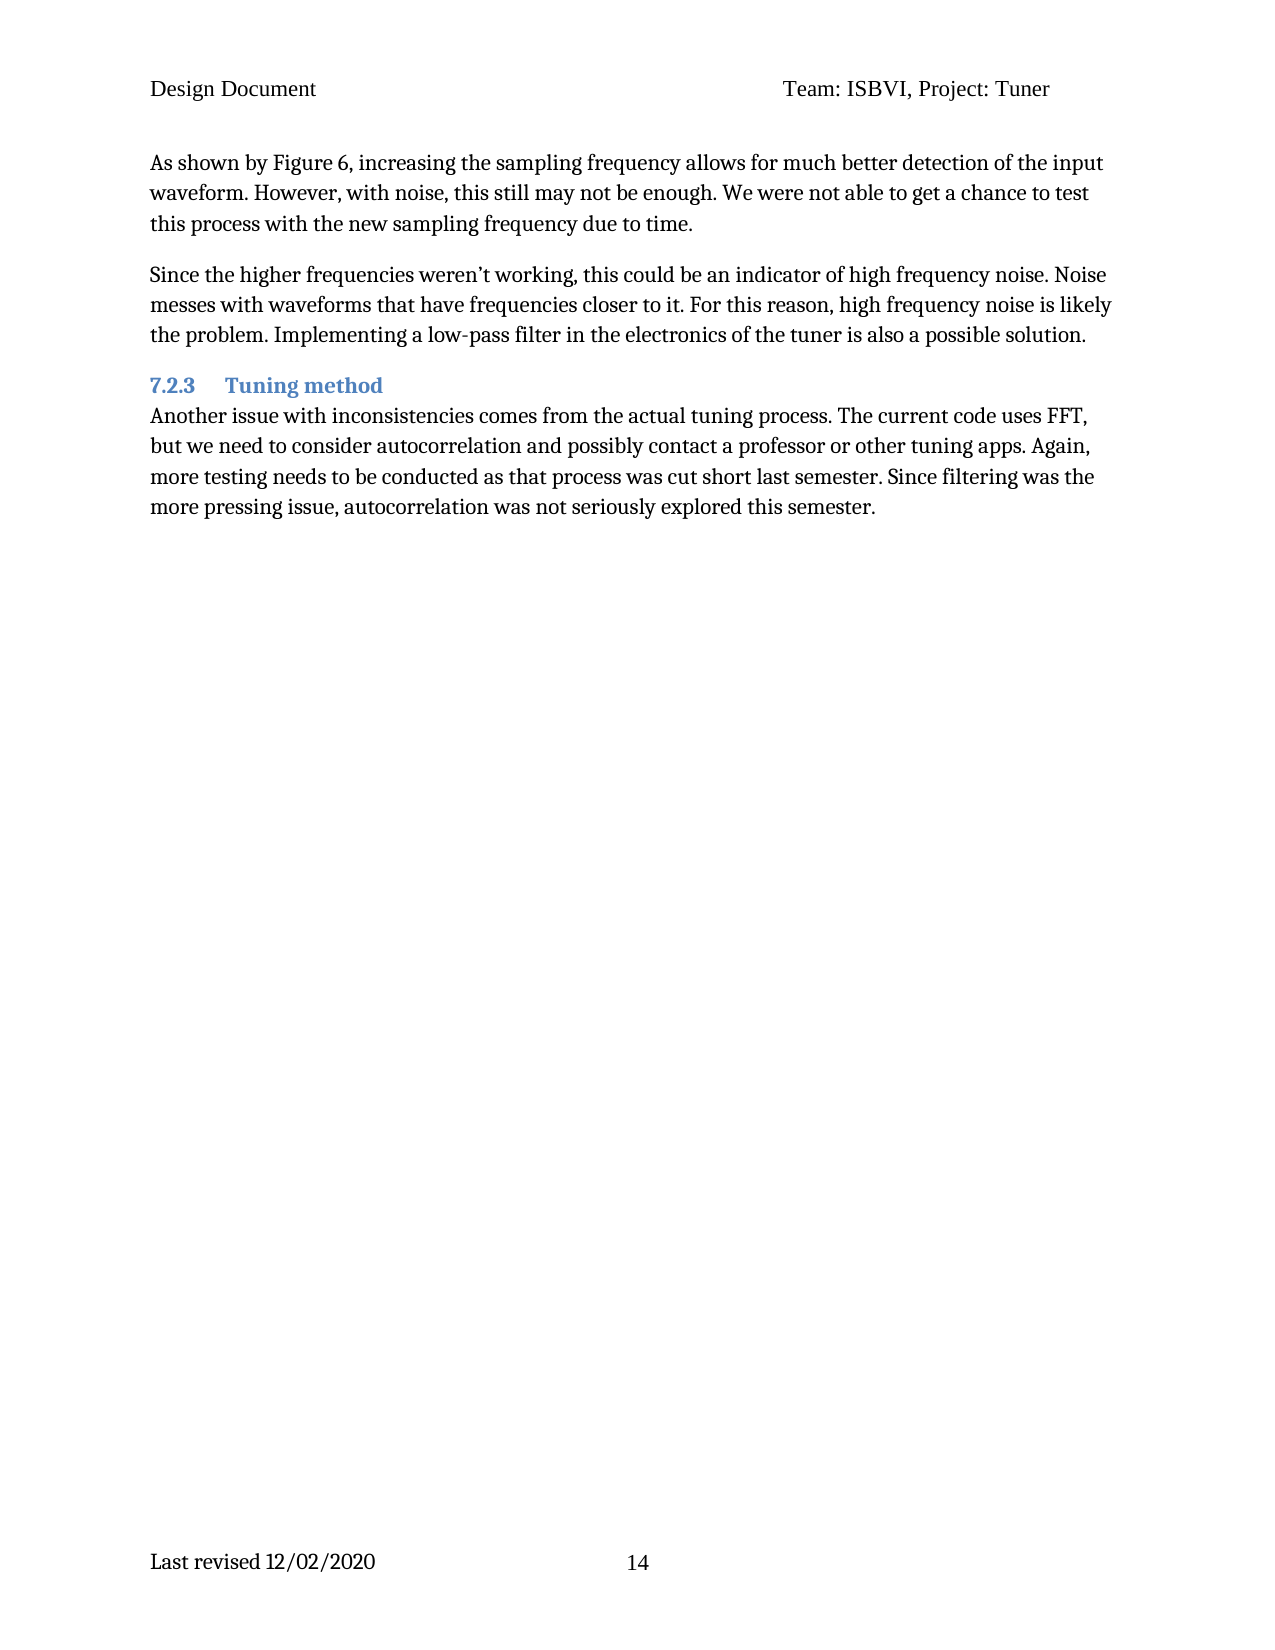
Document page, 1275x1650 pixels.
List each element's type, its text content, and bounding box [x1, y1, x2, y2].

text Another issue with inconsistencies comes from the actual tuning process. The current code uses FFT, but we need to consider autocorrelation and possibly contact a professor or other tuning apps. Again, more testing needs to be conducted as that process was cut short last semester. Since filtering was the more pressing issue, autocorrelation was not seriously explored this semester. [150, 403, 1125, 520]
text Since the higher frequencies weren’t working, this could be an indicator of high frequency noise. Noise messes with waveforms that have frequencies closer to it. For this reason, high frequency noise is likely the problem. Implementing a low-pass filter in the electronics of the tuner is also a possible solution. [150, 261, 1125, 348]
text As shown by Figure 6, increasing the sampling frequency allows for much better detection of the input waveform. However, with noise, this still may not be enough. We were not able to get a chance to test this process with the new sampling frequency due to time. [150, 150, 1125, 237]
subtitle 7.2.3 Tuning method [150, 373, 1125, 399]
